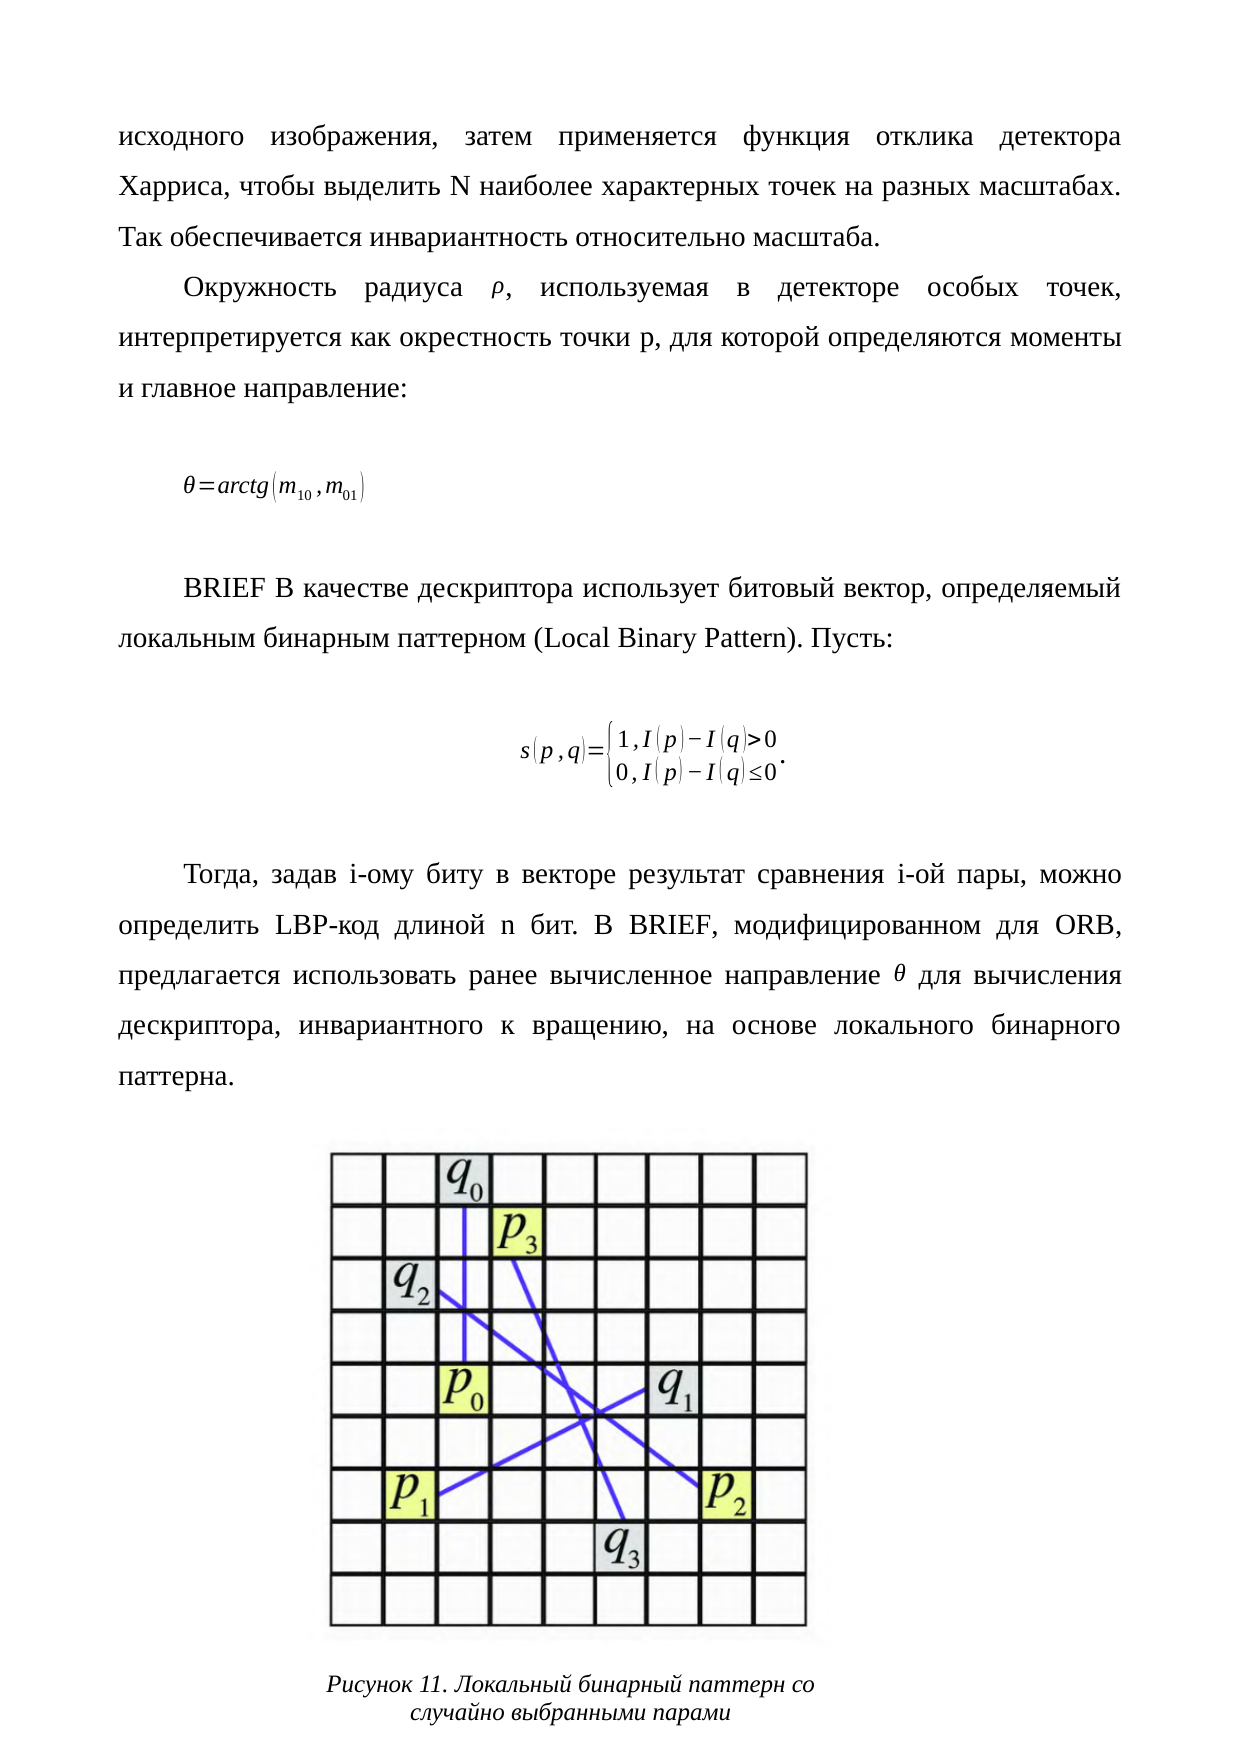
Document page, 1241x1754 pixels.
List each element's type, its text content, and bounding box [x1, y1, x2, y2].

text Окружность радиуса , используемая в детекторе особых точек, интерпретируется как окрестность точки p, для которой определяются моменты и главное направление: [118, 269, 1122, 403]
text BRIEF В качестве дескриптора использует битовый вектор, определяемый локальным бинарным паттерном (Local Binary Pattern). Пусть: [118, 570, 1122, 653]
text Тогда, задав i-ому биту в векторе результат сравнения i-ой пары, можно определить LBP-код длиной n бит. В BRIEF, модифицированном для ORB, предлагается использовать ранее вычисленное направление для вычисления дескриптора, инвариантного к вращению, на основе локального бинарного паттерна. [118, 856, 1122, 1091]
text . [118, 721, 1122, 789]
picture [306, 1128, 834, 1647]
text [118, 118, 1122, 252]
